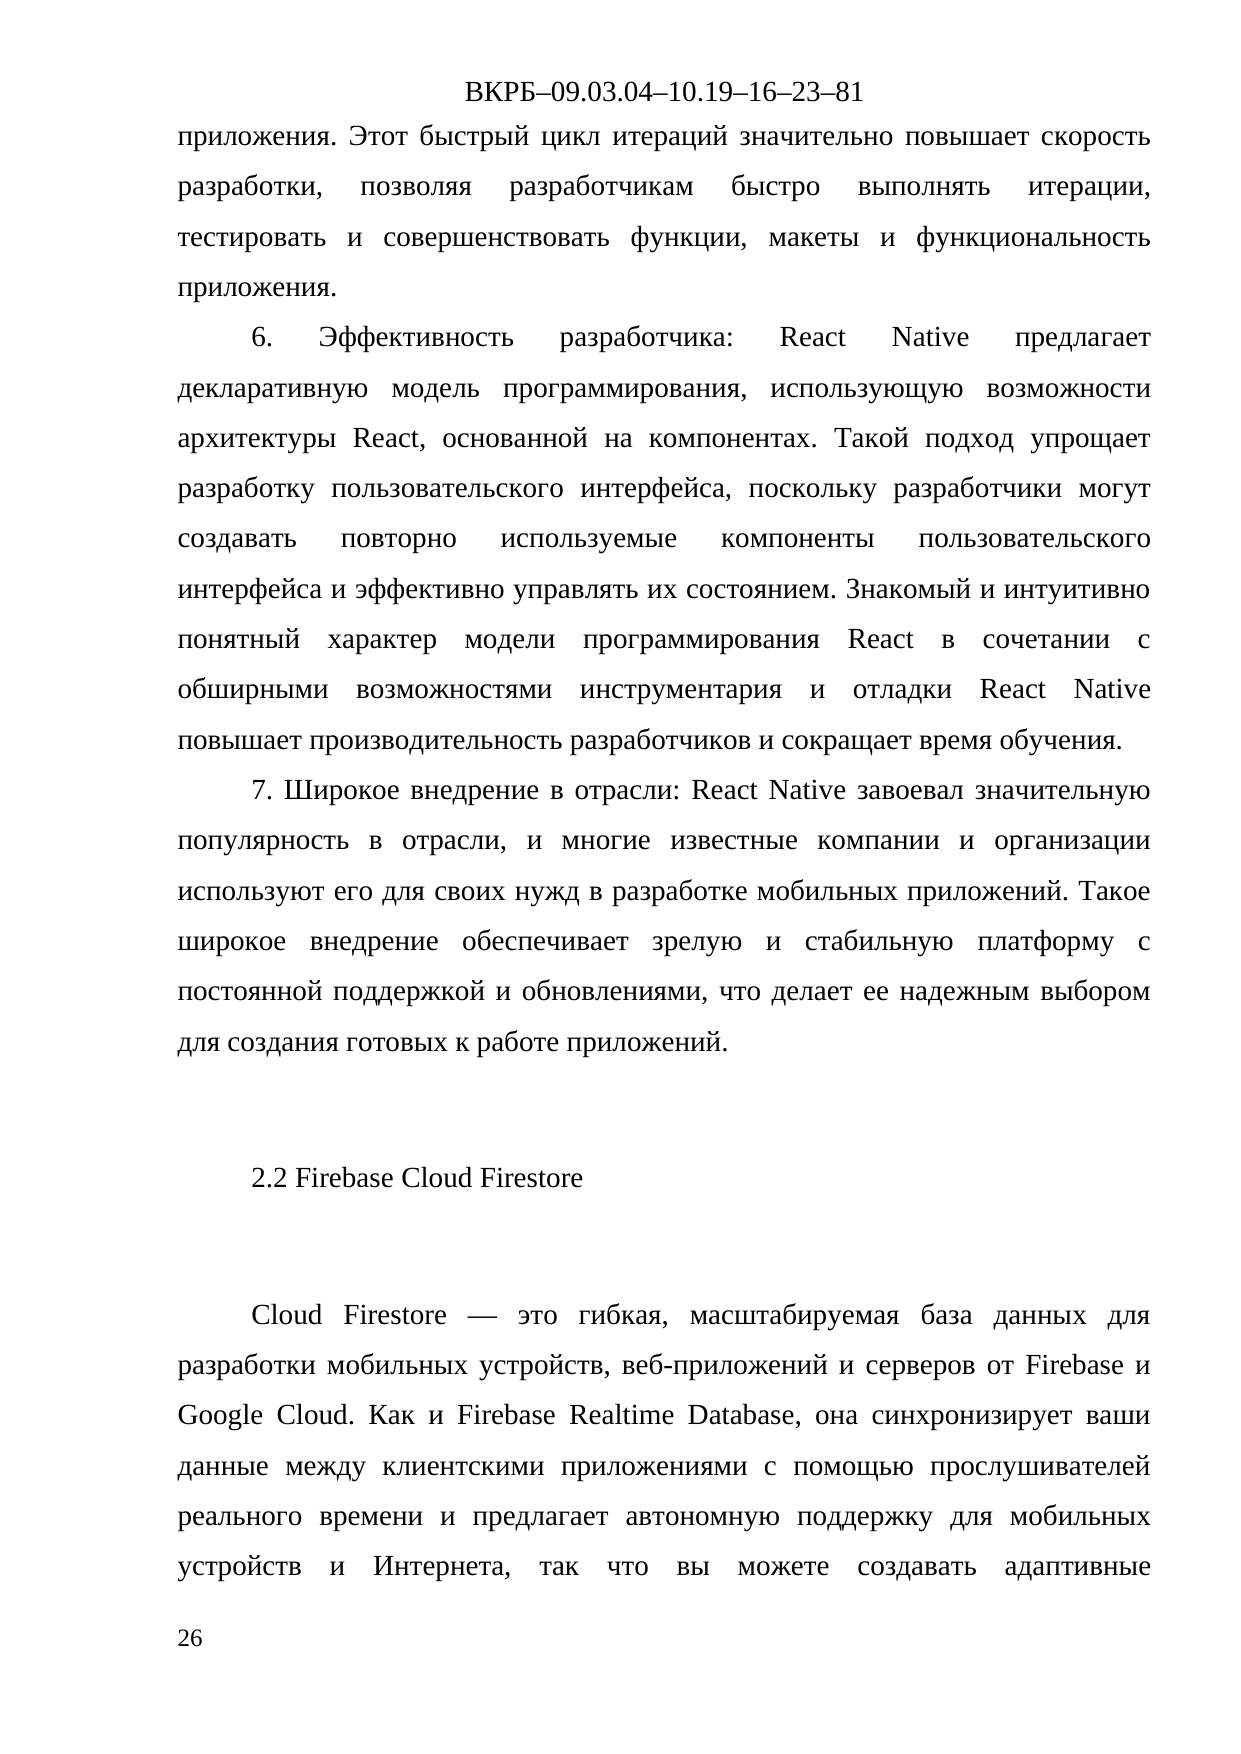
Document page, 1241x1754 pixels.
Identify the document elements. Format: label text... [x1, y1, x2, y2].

text 7. Широкое внедрение в отрасли: React Native завоевал значительную популярность в отрасли, и многие известные компании и организации используют его для своих нужд в разработке мобильных приложений. Такое широкое внедрение обеспечивает зрелую и стабильную платформу с постоянной поддержкой и обновлениями, что делает ее надежным выбором для создания готовых к работе приложений. [177, 772, 1152, 1057]
subtitle 2.2 Firebase Cloud Firestore [177, 1160, 1152, 1194]
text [177, 118, 1152, 303]
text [177, 1297, 1152, 1582]
text 6. Эффективность разработчика: React Native предлагает декларативную модель программирования, использующую возможности архитектуры React, основанной на компонентах. Такой подход упрощает разработку пользовательского интерфейса, поскольку разработчики могут создавать повторно используемые компоненты пользовательского интерфейса и эффективно управлять их состоянием. Знакомый и интуитивно понятный характер модели программирования React в сочетании с обширными возможностями инструментария и отладки React Native повышает производительность разработчиков и сокращает время обучения. [177, 319, 1152, 755]
